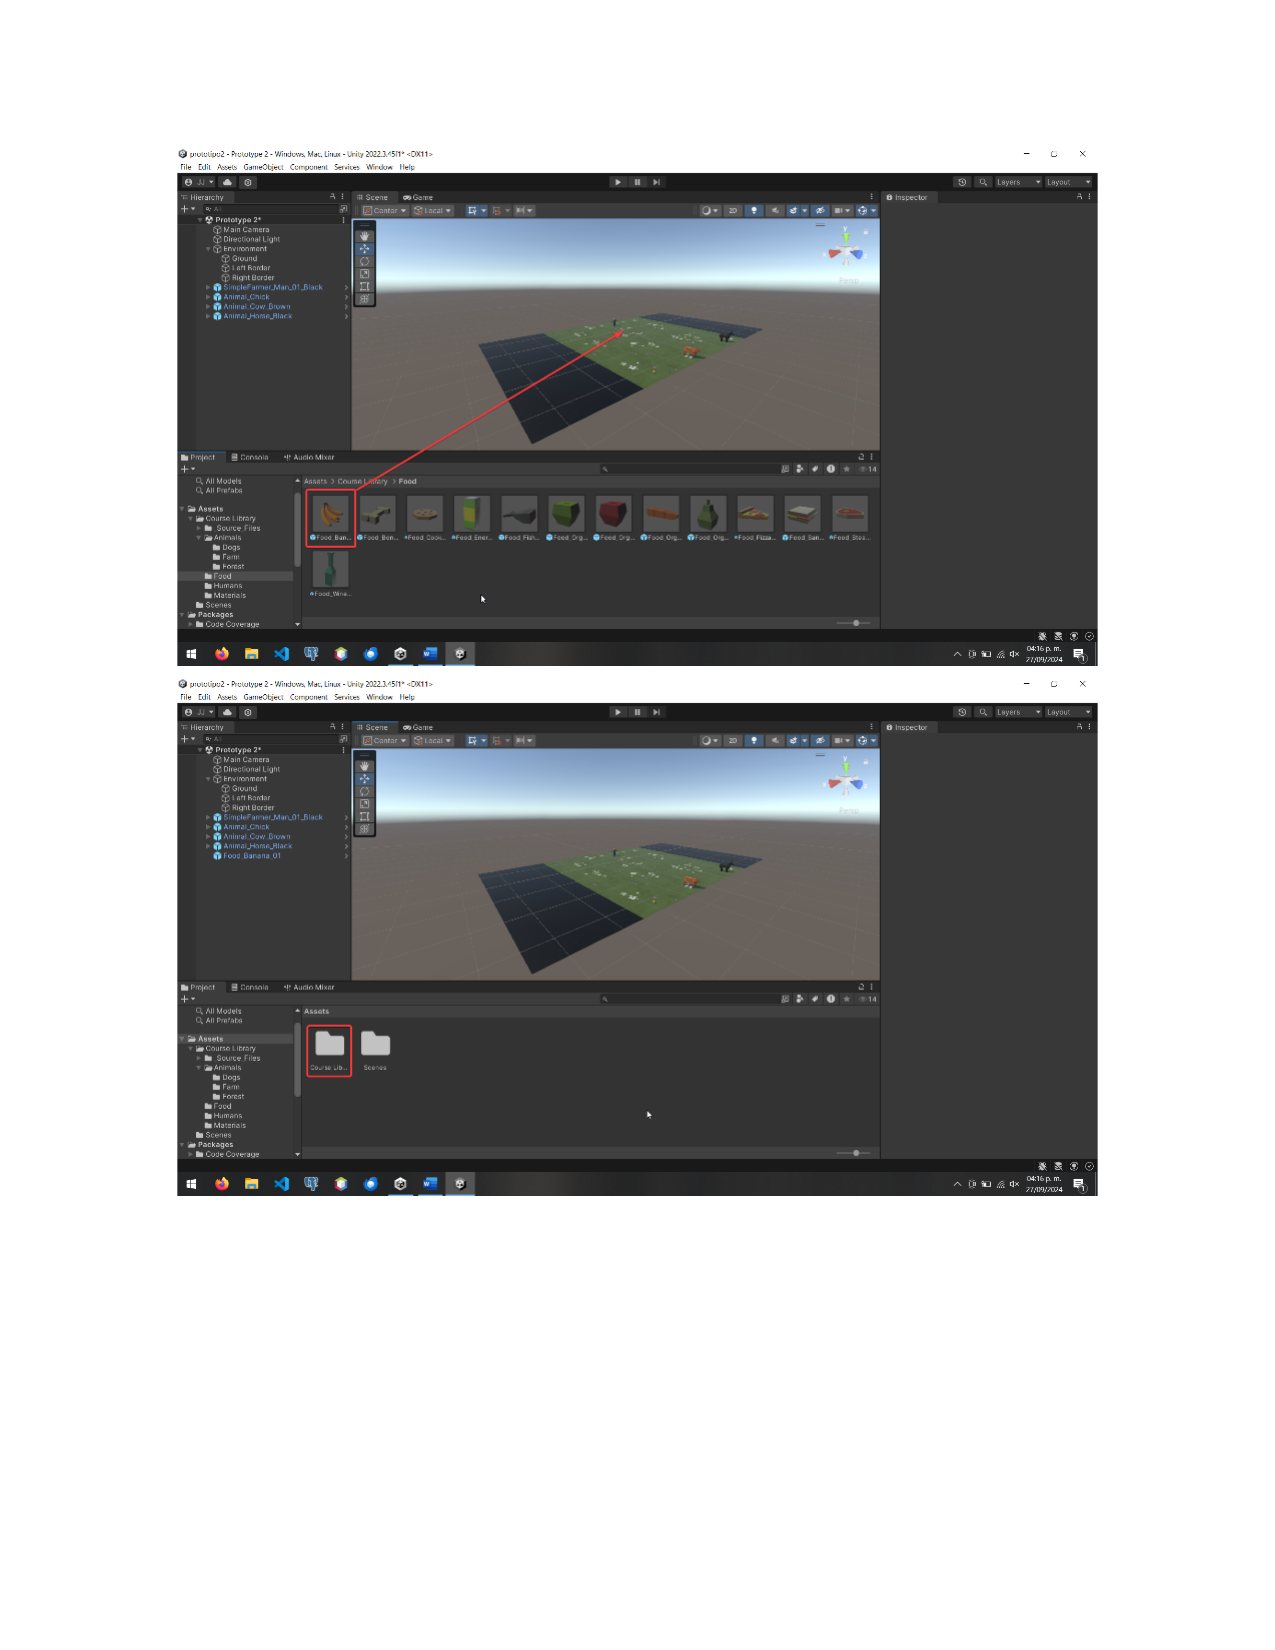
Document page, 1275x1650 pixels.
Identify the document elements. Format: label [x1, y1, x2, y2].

picture [177, 677, 1098, 1196]
picture [177, 147, 1098, 666]
